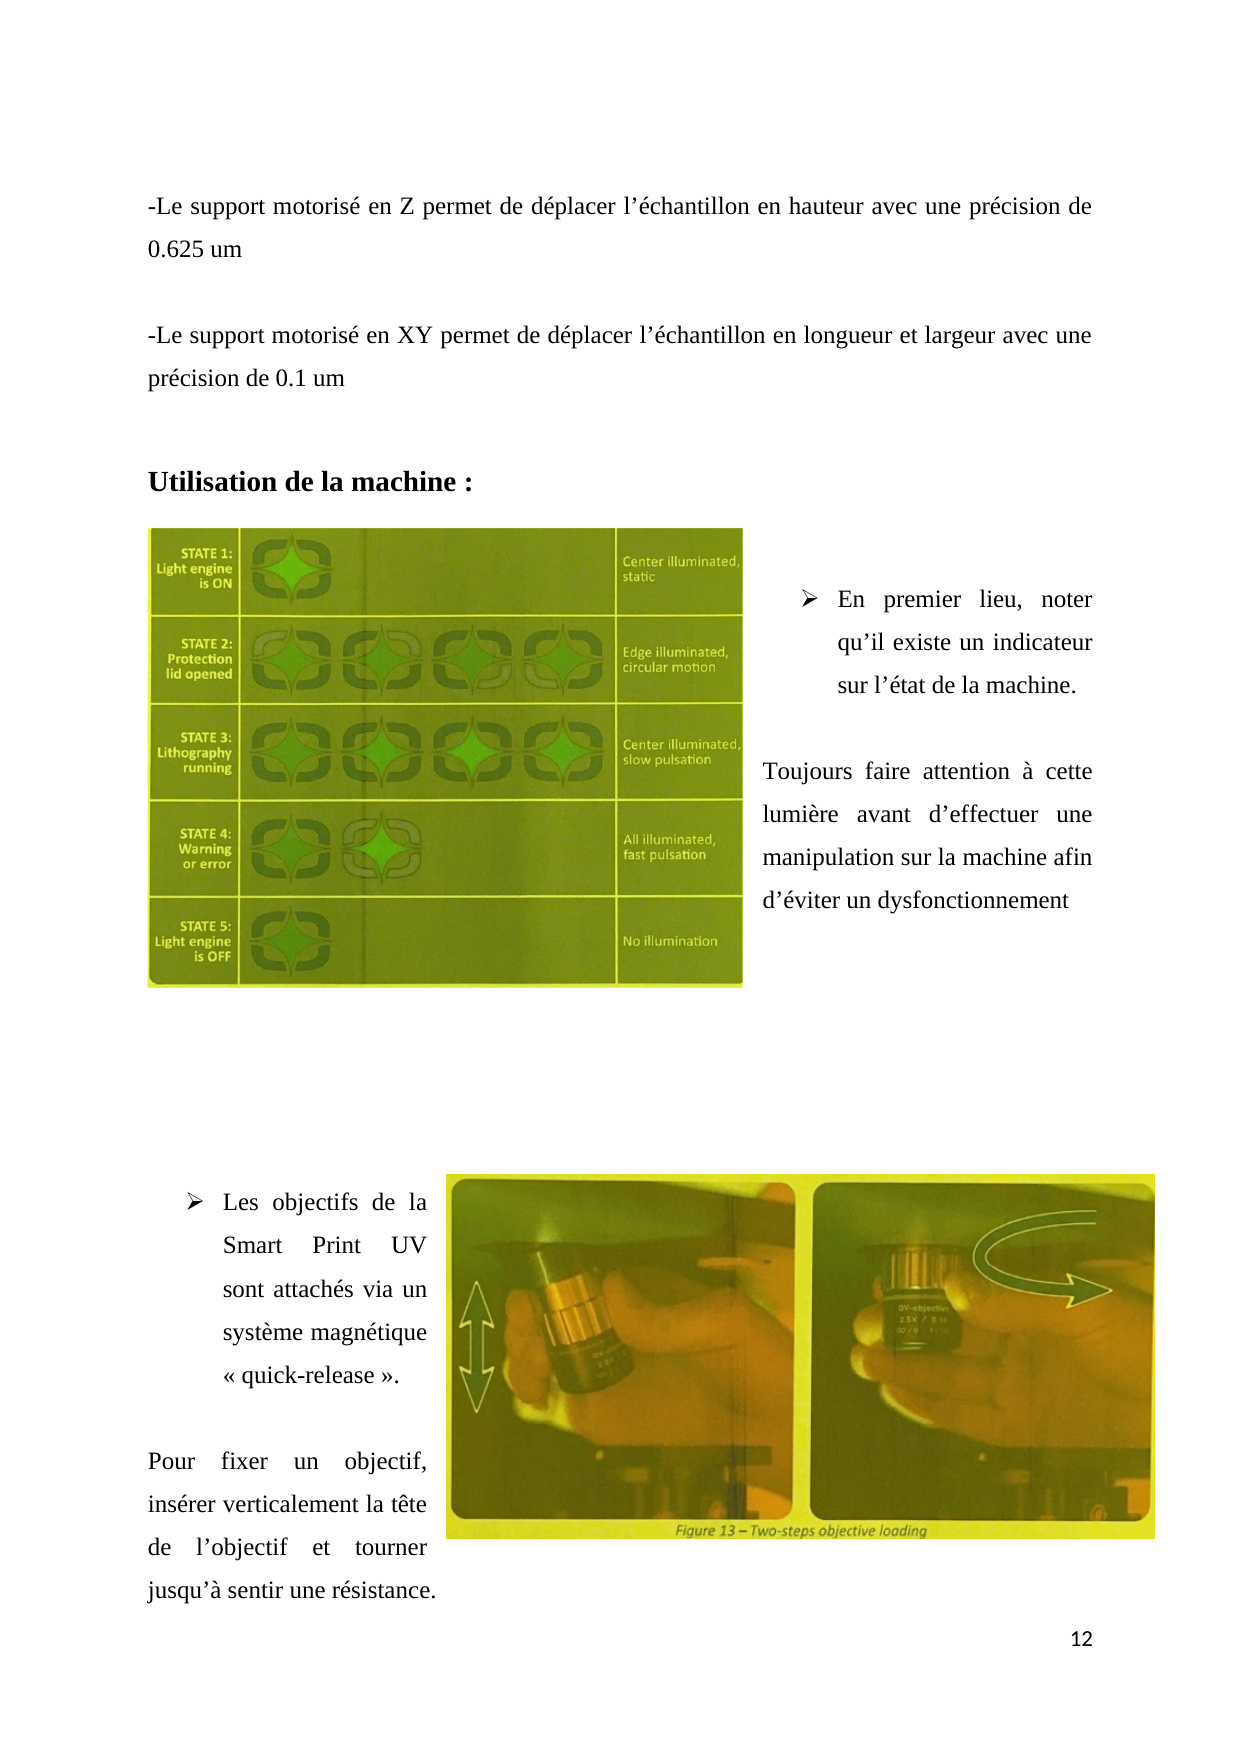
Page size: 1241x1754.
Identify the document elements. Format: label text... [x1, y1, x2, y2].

list Les objectifs de la Smart Print UV sont attachés via un système magnétique « quick-release ». [185, 1187, 446, 1389]
text Utilisation de la machine : [148, 464, 1093, 497]
text Pour fixer un objectif, insérer verticalement la tête de l’objectif et tourner jusqu’à sentir une résistance. [148, 1446, 1093, 1604]
list En premier lieu, noter qu’il existe un indicateur sur l’état de la machine. [744, 584, 1093, 699]
text -Le support motorisé en XY permet de déplacer l’échantillon en longueur et largeur avec une précision de 0.1 um [148, 320, 1093, 392]
picture [446, 1174, 1155, 1539]
text Toujours faire attention à cette lumière avant d’effectuer une manipulation sur la machine afin d’éviter un dysfonctionnement [744, 756, 1093, 914]
text -Le support motorisé en Z permet de déplacer l’échantillon en hauteur avec une précision de 0.625 um [148, 191, 1093, 263]
picture [147, 526, 744, 988]
